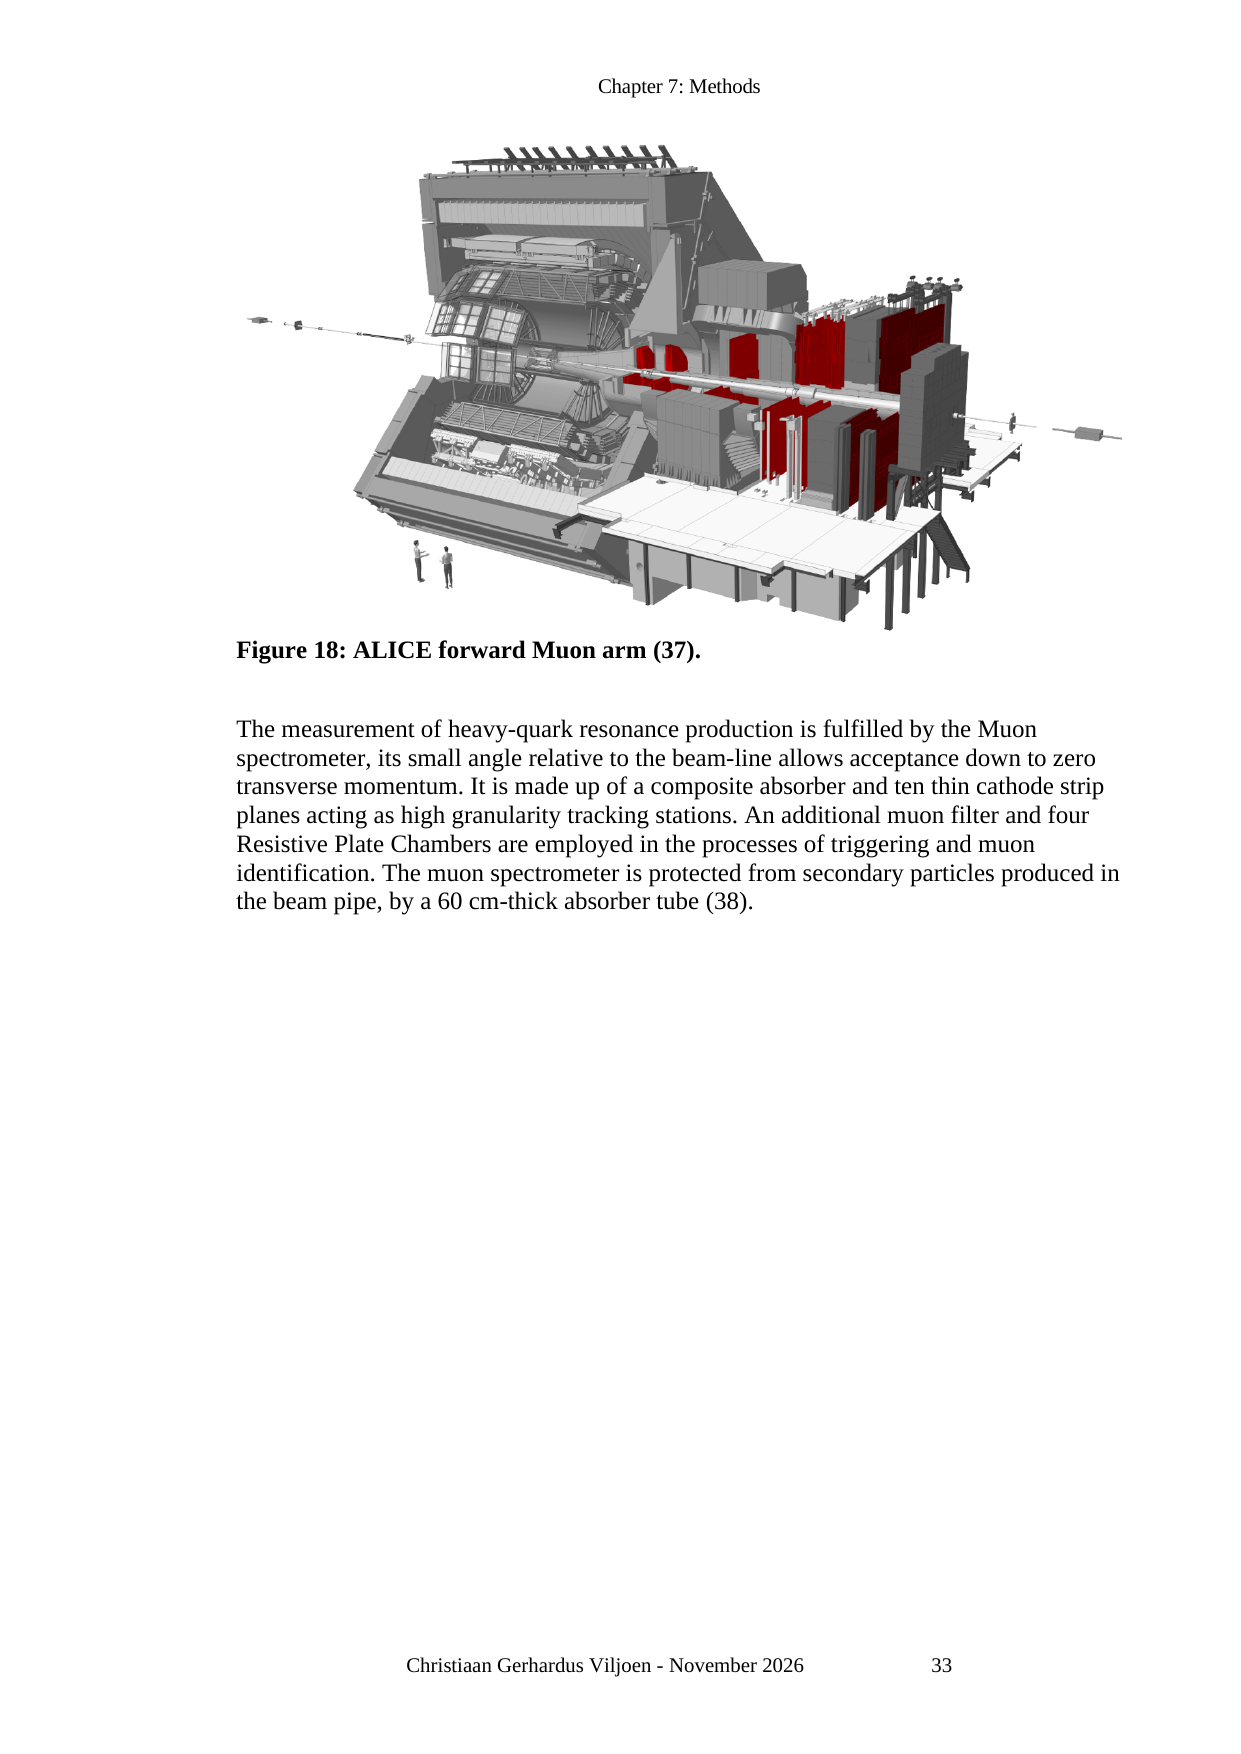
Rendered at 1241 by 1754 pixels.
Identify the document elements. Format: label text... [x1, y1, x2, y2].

text Figure 18: ALICE forward Muon arm . [236, 636, 1122, 664]
picture [236, 135, 1123, 636]
text The measurement of heavy-quark resonance production is fulfilled by the Muon spectrometer, its small angle relative to the beam-line allows acceptance down to zero transverse momentum. It is made up of a composite absorber and ten thin cathode strip planes acting as high granularity tracking stations. An additional muon filter and four Resistive Plate Chambers are employed in the processes of triggering and muon identification. The muon spectrometer is protected from secondary particles produced in the beam pipe, by a 60 cm-thick absorber tube . [236, 714, 1122, 915]
